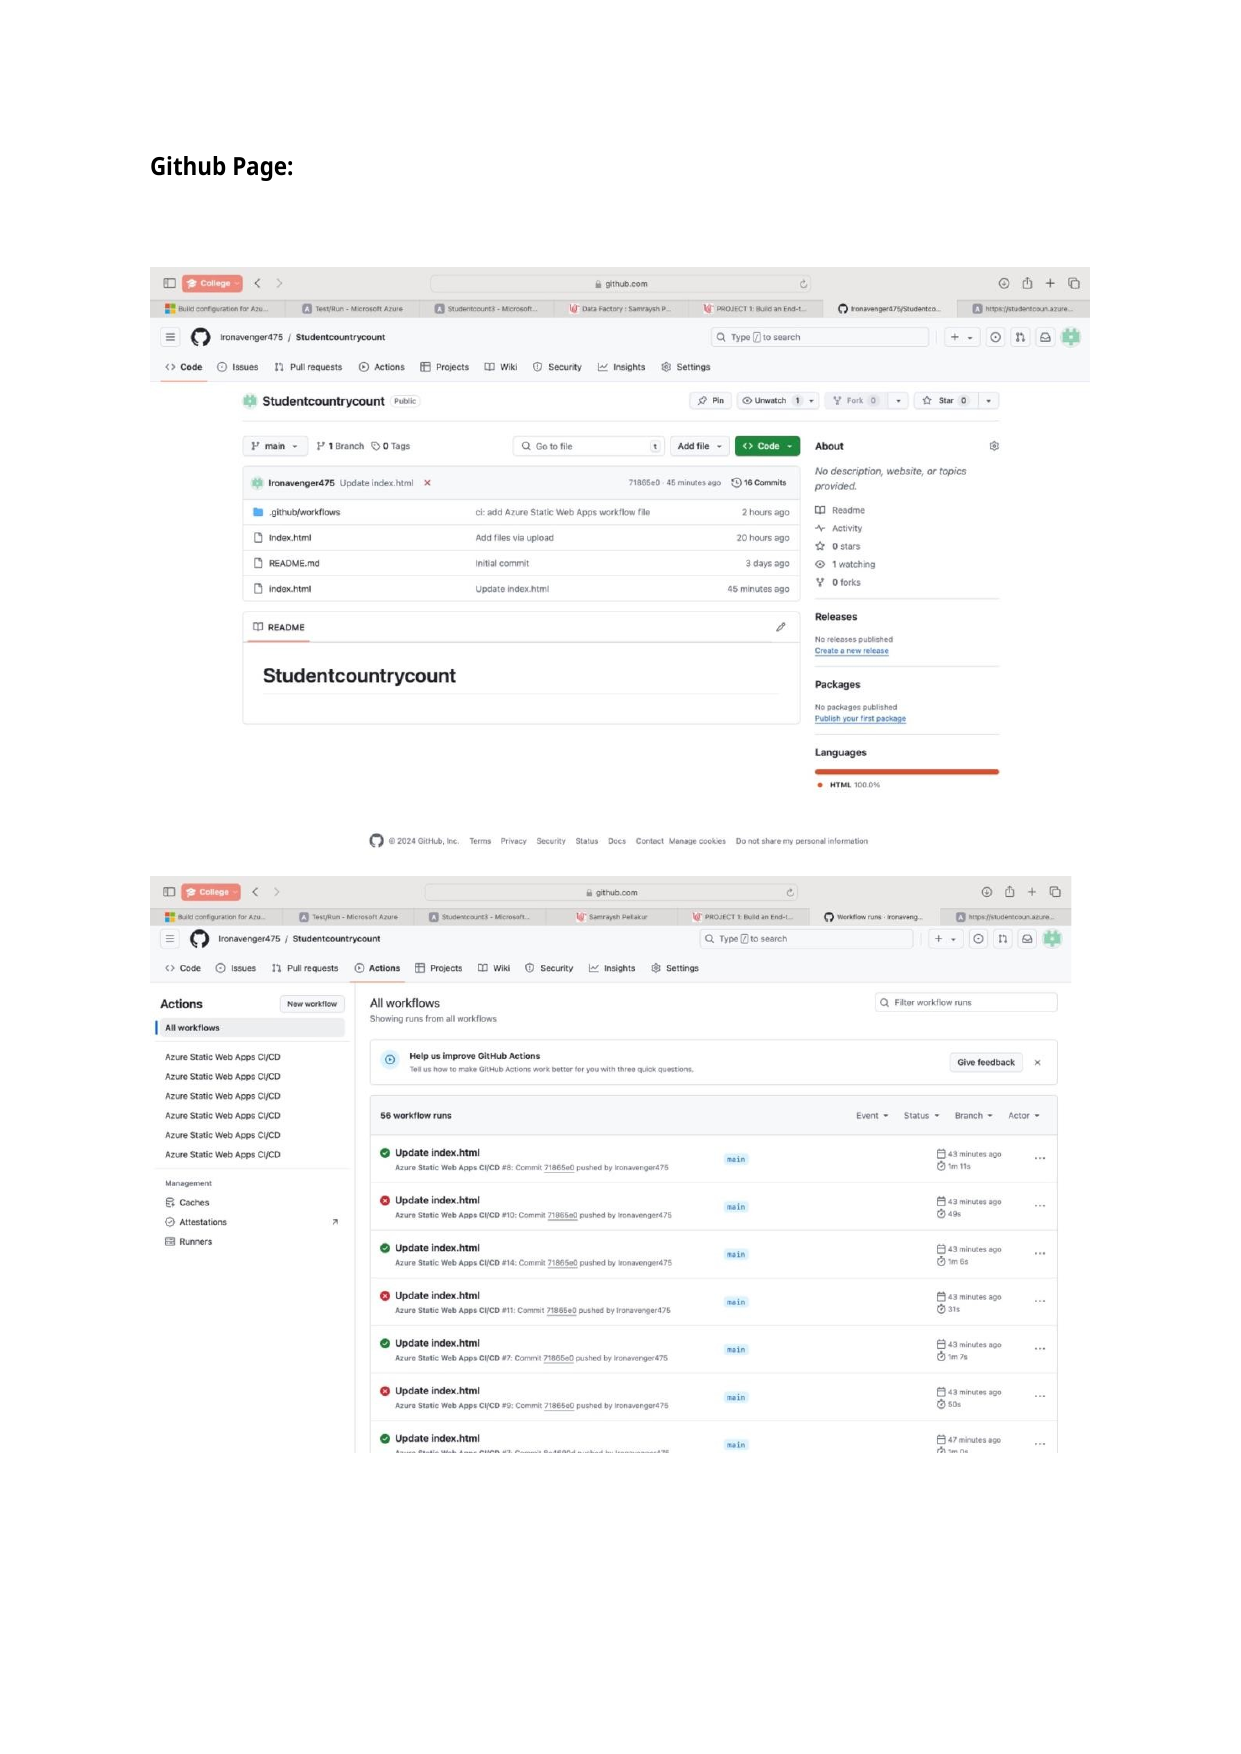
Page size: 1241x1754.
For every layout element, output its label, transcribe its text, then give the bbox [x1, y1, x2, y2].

picture [150, 267, 1090, 855]
picture [150, 876, 1072, 1453]
text Github Page: [150, 148, 1103, 182]
